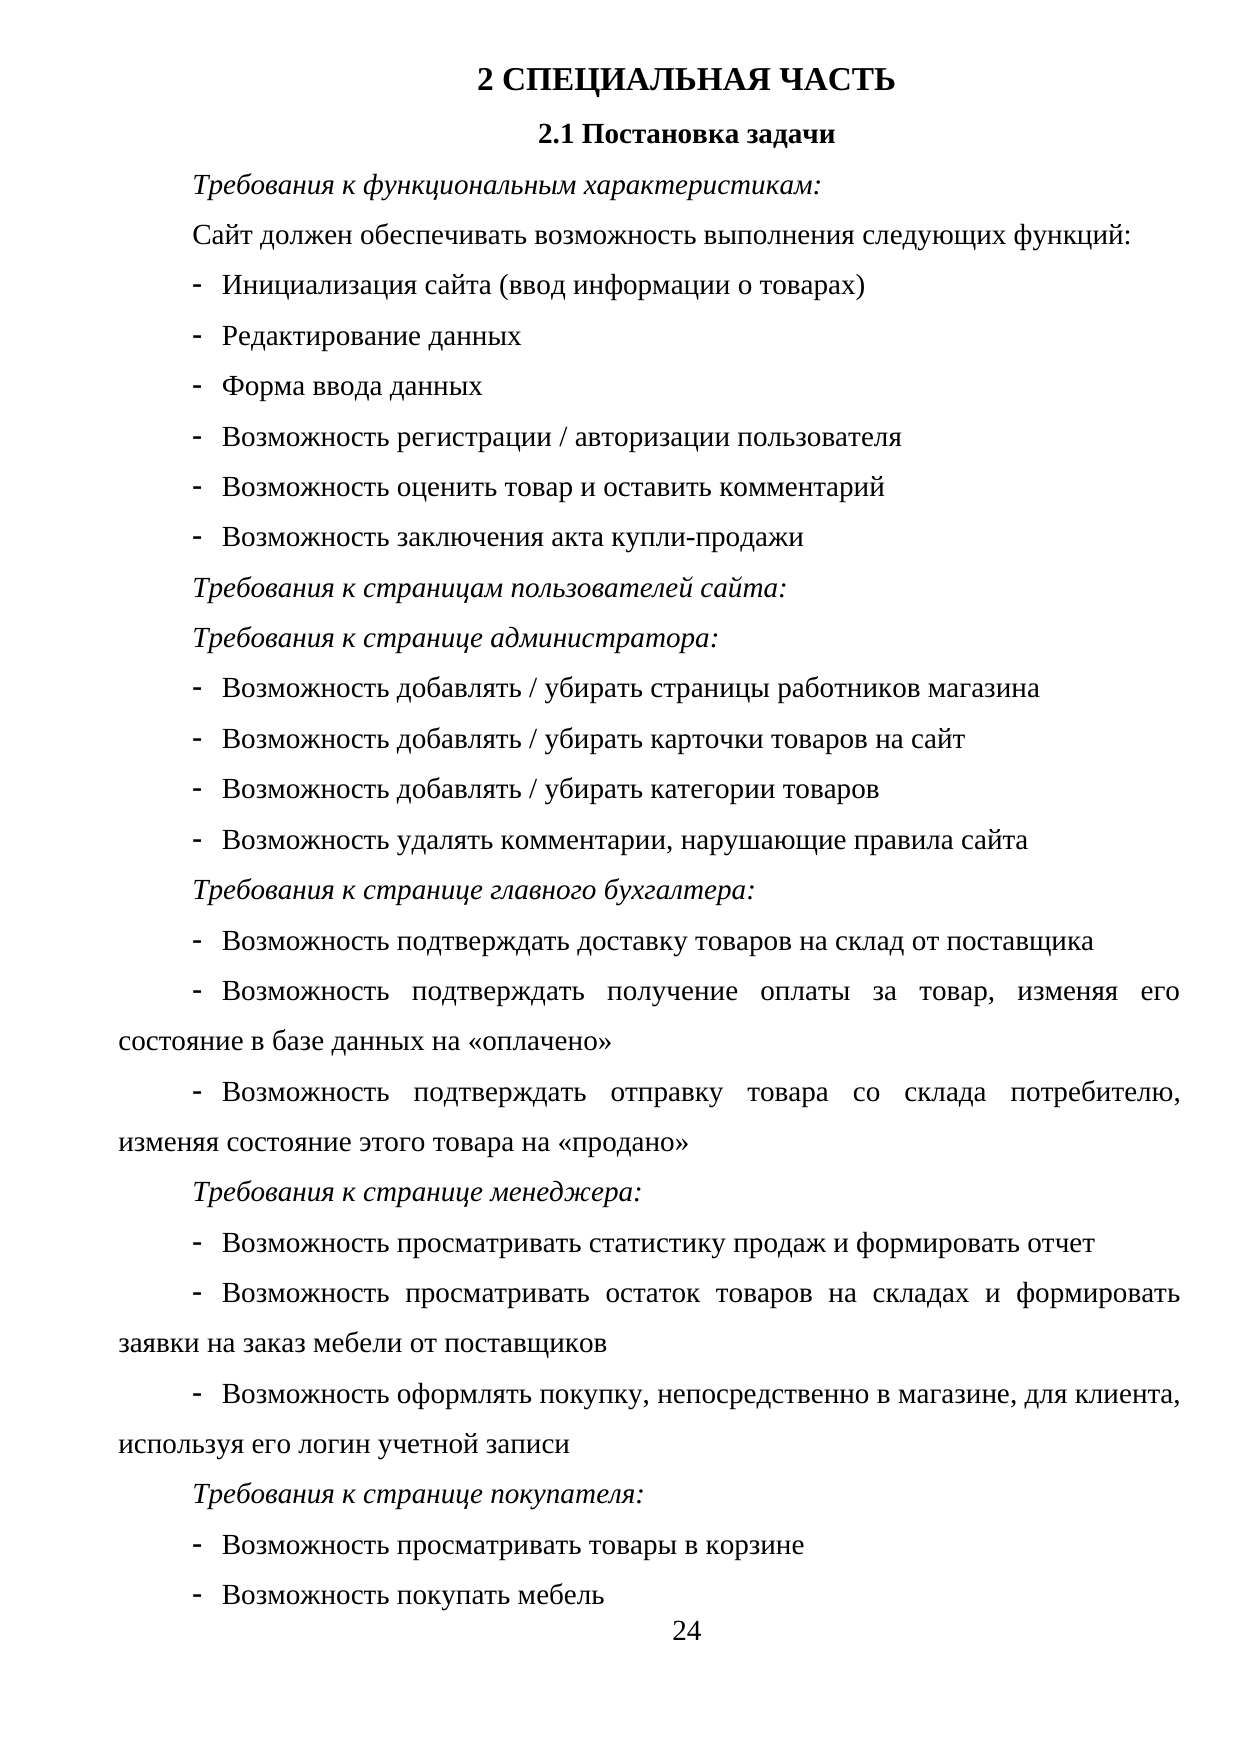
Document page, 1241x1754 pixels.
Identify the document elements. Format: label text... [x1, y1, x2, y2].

list Требования к странице главного бухгалтера: [192, 872, 1181, 906]
list Возможность просматривать статистику продаж и формировать отчет [118, 1225, 1181, 1258]
list Возможность заключения акта купли-продажи [118, 519, 1181, 553]
list Возможность удалять комментарии, нарушающие правила сайта [118, 822, 1181, 856]
list Требования к странице администратора: [192, 620, 1181, 654]
list Инициализация сайта (ввод информации о товарах) [118, 267, 1181, 301]
list Требования к странице менеджера: [192, 1174, 1181, 1208]
text Требования к страницам пользователей сайта: [118, 570, 1181, 603]
list Возможность оформлять покупку, непосредственно в магазине, для клиента, используя его логин учетной записи [118, 1376, 1181, 1460]
list Возможность подтверждать доставку товаров на склад от поставщика [118, 923, 1181, 956]
list Возможность подтверждать отправку товара со склада потребителю, изменяя состояние этого товара на «продано» [118, 1074, 1181, 1158]
list Возможность добавлять / убирать категории товаров [118, 771, 1181, 805]
list Возможность просматривать товары в корзине [118, 1527, 1181, 1561]
list Форма ввода данных [118, 368, 1181, 402]
list Возможность добавлять / убирать карточки товаров на сайт [118, 721, 1181, 755]
list Возможность покупать мебель [118, 1577, 1181, 1611]
list Требования к странице покупателя: [192, 1477, 1181, 1510]
list Возможность регистрации / авторизации пользователя [118, 419, 1181, 452]
list Редактирование данных [118, 318, 1181, 352]
list Возможность просматривать остаток товаров на складах и формировать заявки на заказ мебели от поставщиков [118, 1275, 1181, 1359]
subtitle 2.1 Постановка задачи [118, 117, 1181, 150]
text Требования к функциональным характеристикам: [118, 167, 1181, 200]
list Возможность добавлять / убирать страницы работников магазина [118, 671, 1181, 704]
list Возможность оценить товар и оставить комментарий [118, 469, 1181, 503]
text Сайт должен обеспечивать возможность выполнения следующих функций: [118, 217, 1181, 251]
list Возможность подтверждать получение оплаты за товар, изменяя его состояние в базе данных на «оплачено» [118, 973, 1181, 1057]
subtitle 2 СПЕЦИАЛЬНАЯ ЧАСТЬ [118, 59, 1181, 97]
